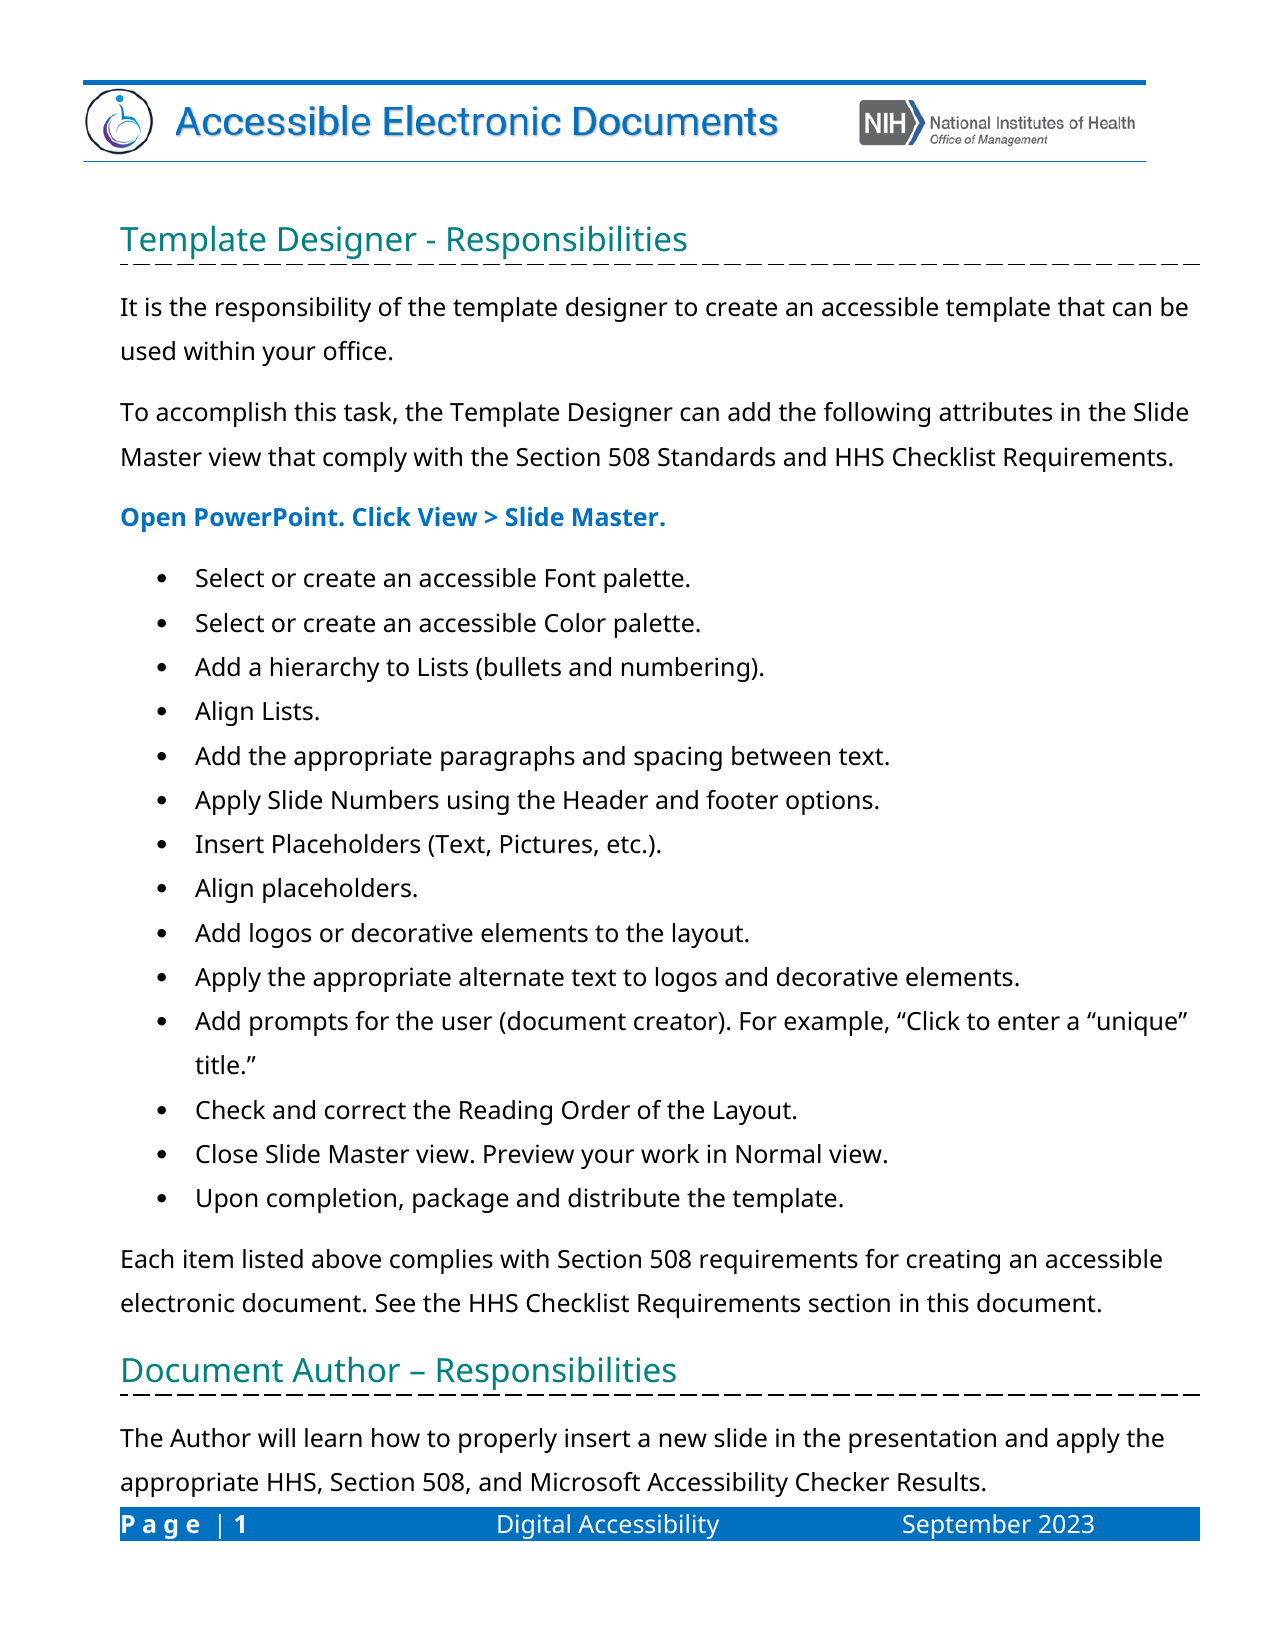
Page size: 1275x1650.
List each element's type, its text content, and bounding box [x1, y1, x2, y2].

text Each item listed above complies with Section 508 requirements for creating an accessible electronic document. See the HHS Checklist Requirements section in this document. [120, 1242, 1200, 1320]
list Apply Slide Numbers using the Header and footer options. [157, 782, 1200, 816]
list Check and correct the Reading Order of the Layout. [157, 1092, 1200, 1126]
list Select or create an accessible Color palette. [157, 605, 1200, 639]
list Align placeholders. [157, 871, 1200, 905]
list Align Lists. [157, 694, 1200, 728]
text To accomplish this task, the Template Designer can add the following attributes in the Slide Master view that comply with the Section 508 Standards and HHS Checklist Requirements. [120, 395, 1200, 473]
list Select or create an accessible Font palette. [157, 561, 1200, 595]
text Open PowerPoint. Click View > Slide Master. [120, 500, 1200, 534]
text It is the responsibility of the template designer to create an accessible template that can be used within your office. [120, 290, 1200, 368]
list Add the appropriate paragraphs and spacing between text. [157, 738, 1200, 772]
list Upon completion, package and distribute the template. [157, 1181, 1200, 1215]
subtitle Template Designer - Responsibilities [120, 216, 1200, 265]
subtitle Document Author – Responsibilities [120, 1347, 1200, 1396]
list Close Slide Master view. Preview your work in Normal view. [157, 1137, 1200, 1171]
list Insert Placeholders (Text, Pictures, etc.). [157, 827, 1200, 861]
list Apply the appropriate alternate text to logos and decorative elements. [157, 959, 1200, 993]
list Add logos or decorative elements to the layout. [157, 915, 1200, 949]
text The Author will learn how to properly insert a new slide in the presentation and apply the appropriate HHS, Section 508, and Microsoft Accessibility Checker Results. [120, 1421, 1200, 1499]
picture [75, 75, 1155, 167]
list Add prompts for the user (document creator). For example, “Click to enter a “unique” title.” [157, 1004, 1200, 1082]
list Add a hierarchy to Lists (bullets and numbering). [157, 649, 1200, 684]
